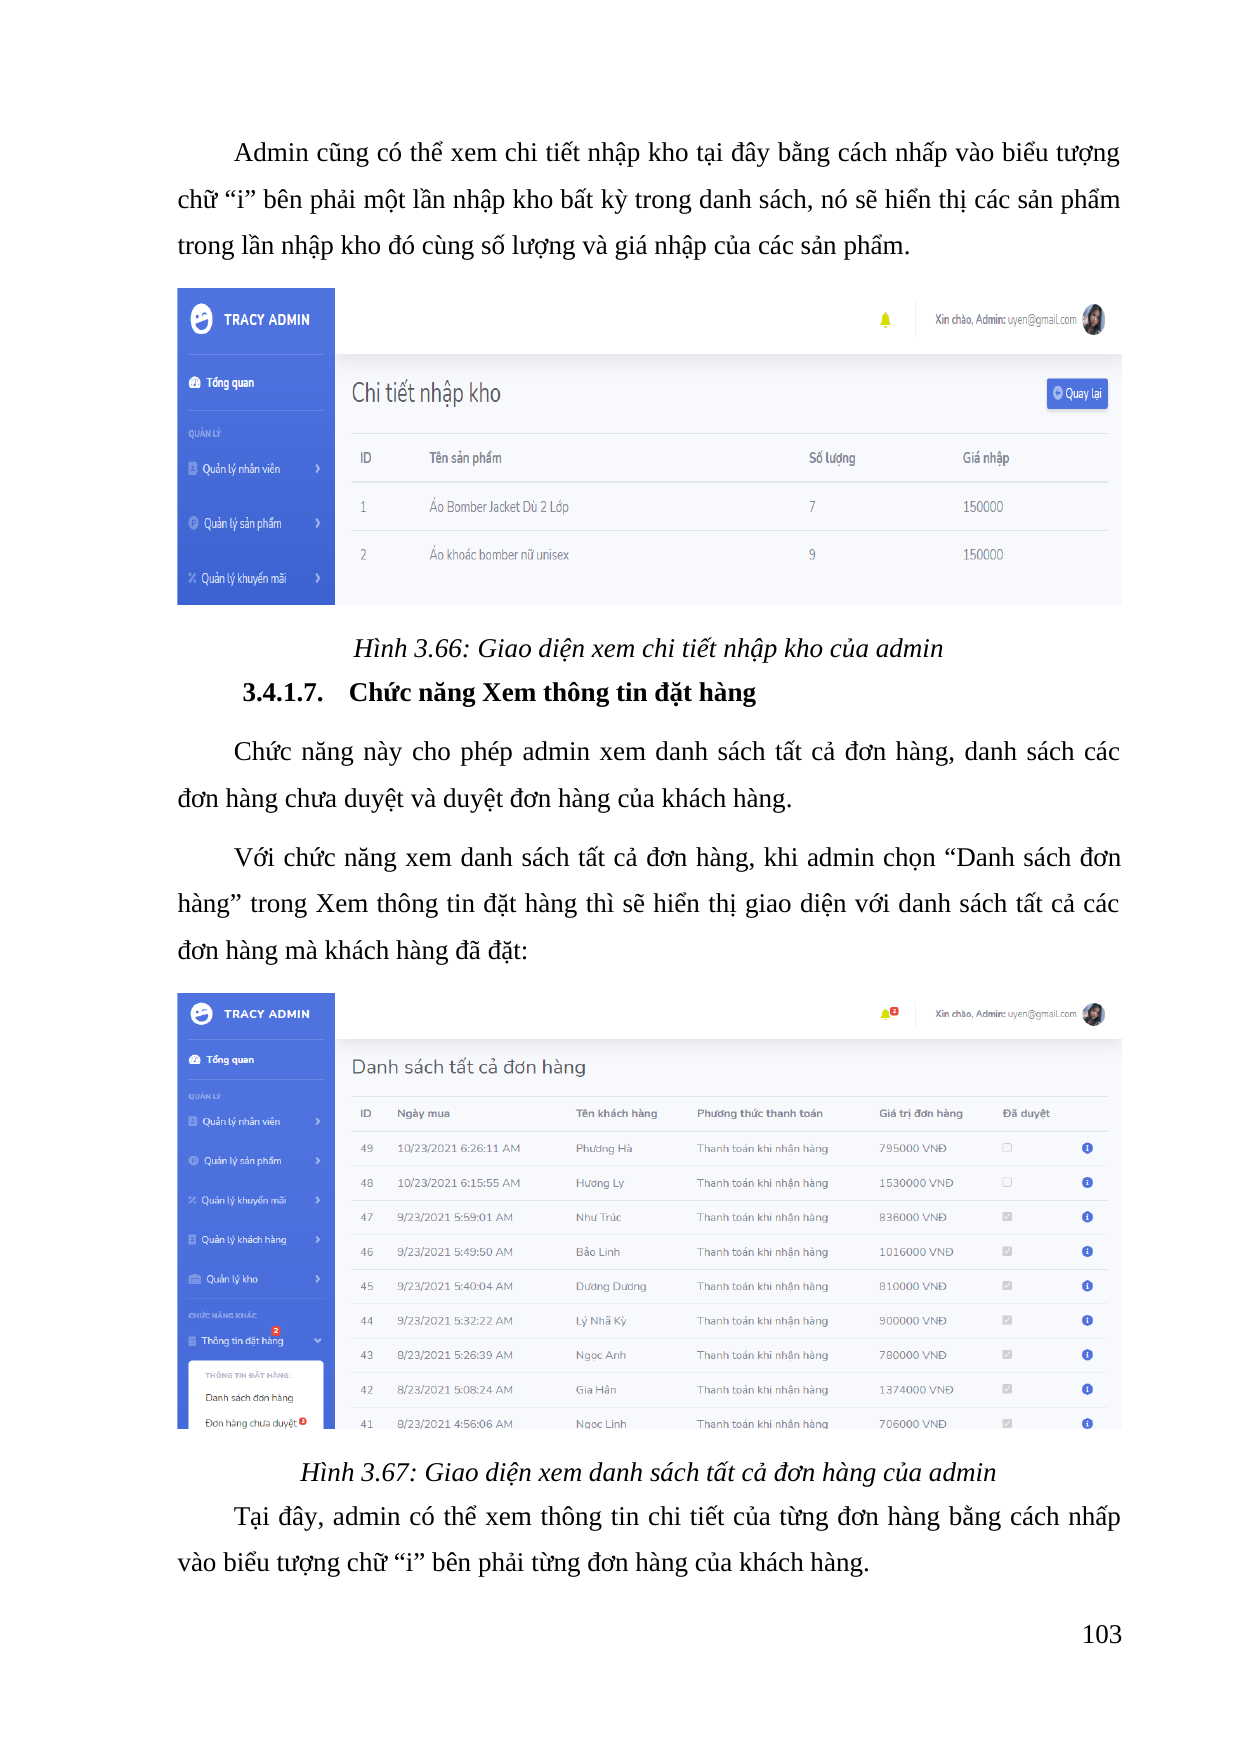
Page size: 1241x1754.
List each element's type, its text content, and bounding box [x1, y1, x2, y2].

text Admin cũng có thể xem chi tiết nhập kho tại đây bằng cách nhấp vào biểu tượng chữ “i” bên phải một lần nhập kho bất kỳ trong danh sách, nó sẽ hiển thị các sản phẩm trong lần nhập kho đó cùng số lượng và giá nhập của các sản phẩm. [177, 136, 1122, 261]
text Với chức năng xem danh sách tất cả đơn hàng, khi admin chọn “Danh sách đơn hàng” trong Xem thông tin đặt hàng thì sẽ hiển thị giao diện với danh sách tất cả các đơn hàng mà khách hàng đã đặt: [177, 841, 1122, 965]
text Chức năng này cho phép admin xem danh sách tất cả đơn hàng, danh sách các đơn hàng chưa duyệt và duyệt đơn hàng của khách hàng. [177, 735, 1122, 813]
picture [177, 993, 1123, 1429]
subtitle Chức năng Xem thông tin đặt hàng [242, 676, 1122, 707]
picture [177, 288, 1123, 605]
text Tại đây, admin có thể xem thông tin chi tiết của từng đơn hàng bằng cách nhấp vào biểu tượng chữ “i” bên phải từng đơn hàng của khách hàng. [177, 1500, 1122, 1578]
